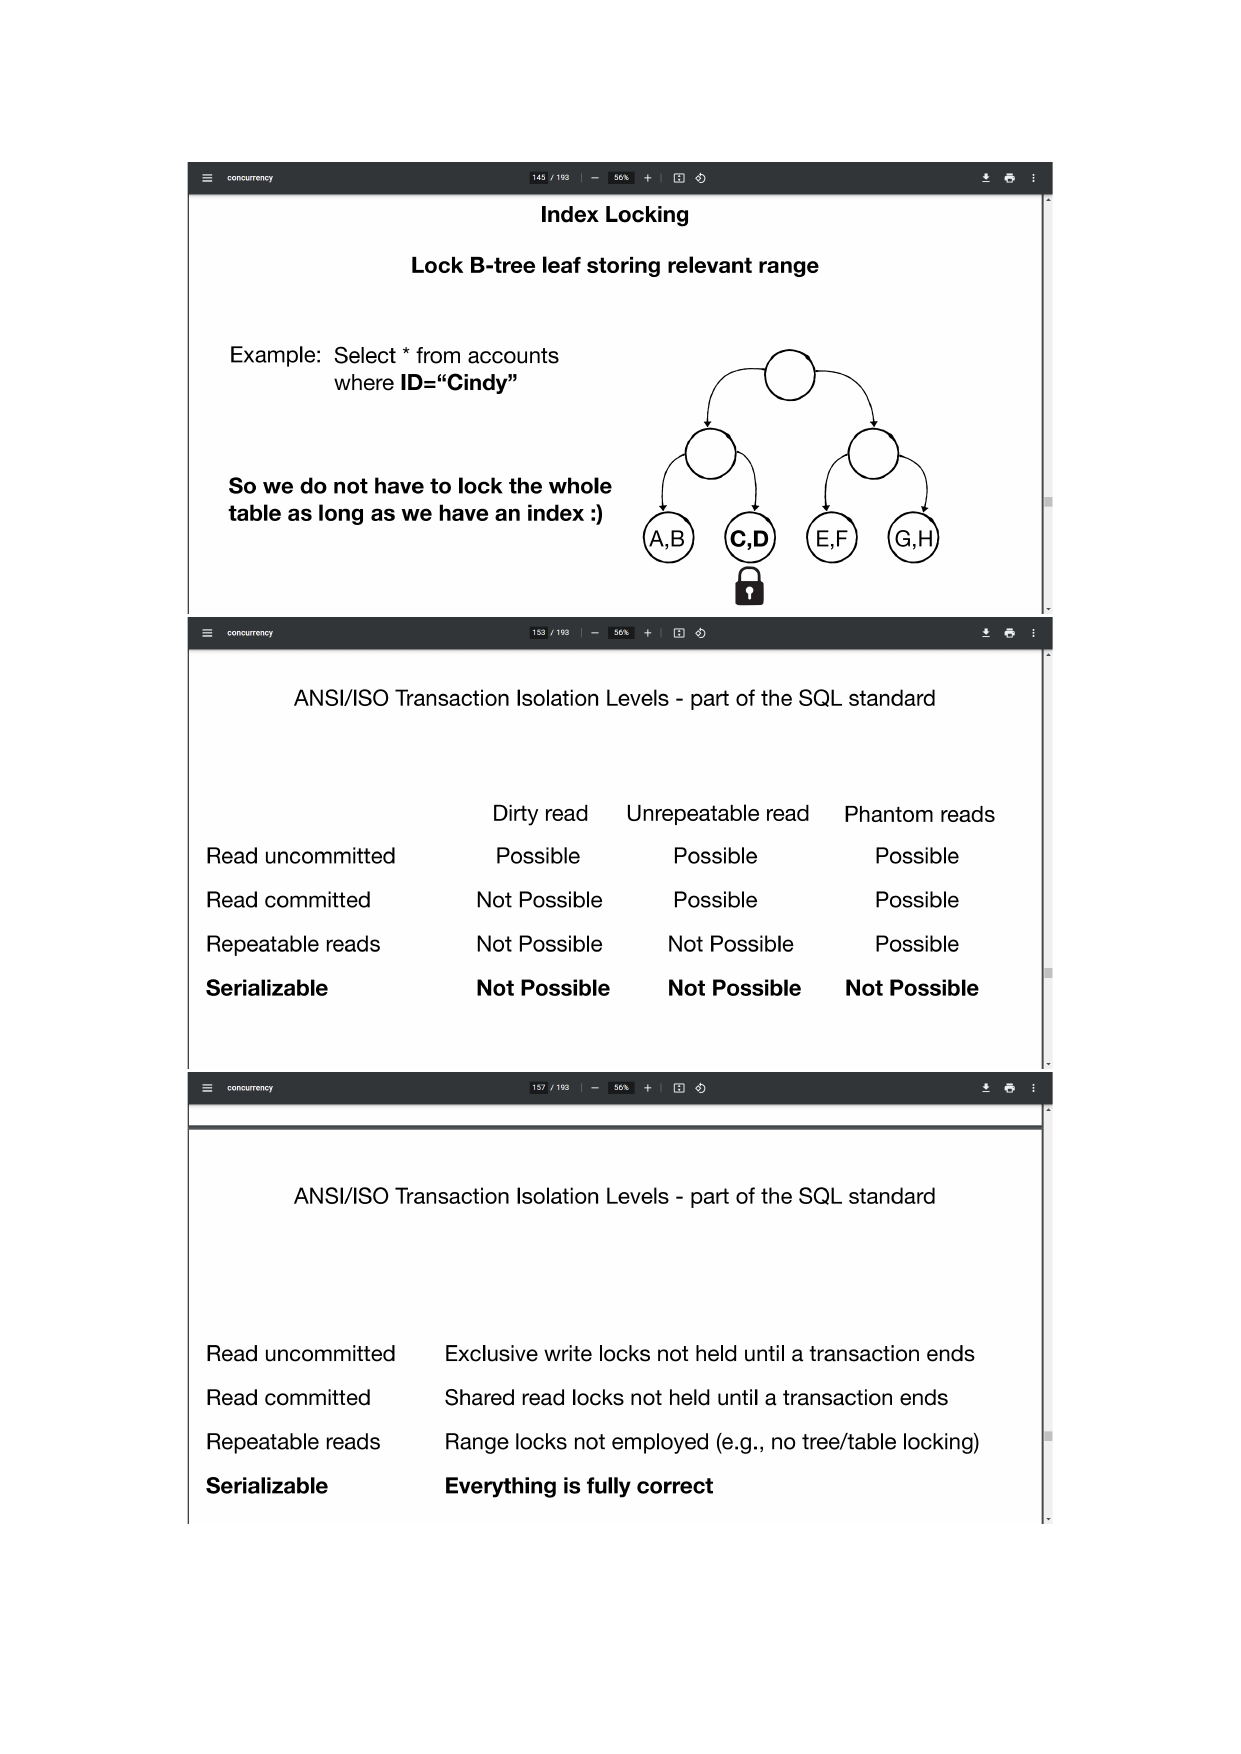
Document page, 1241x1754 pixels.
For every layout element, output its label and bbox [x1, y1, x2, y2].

picture [187, 1072, 1053, 1524]
picture [187, 162, 1053, 614]
picture [187, 617, 1053, 1069]
